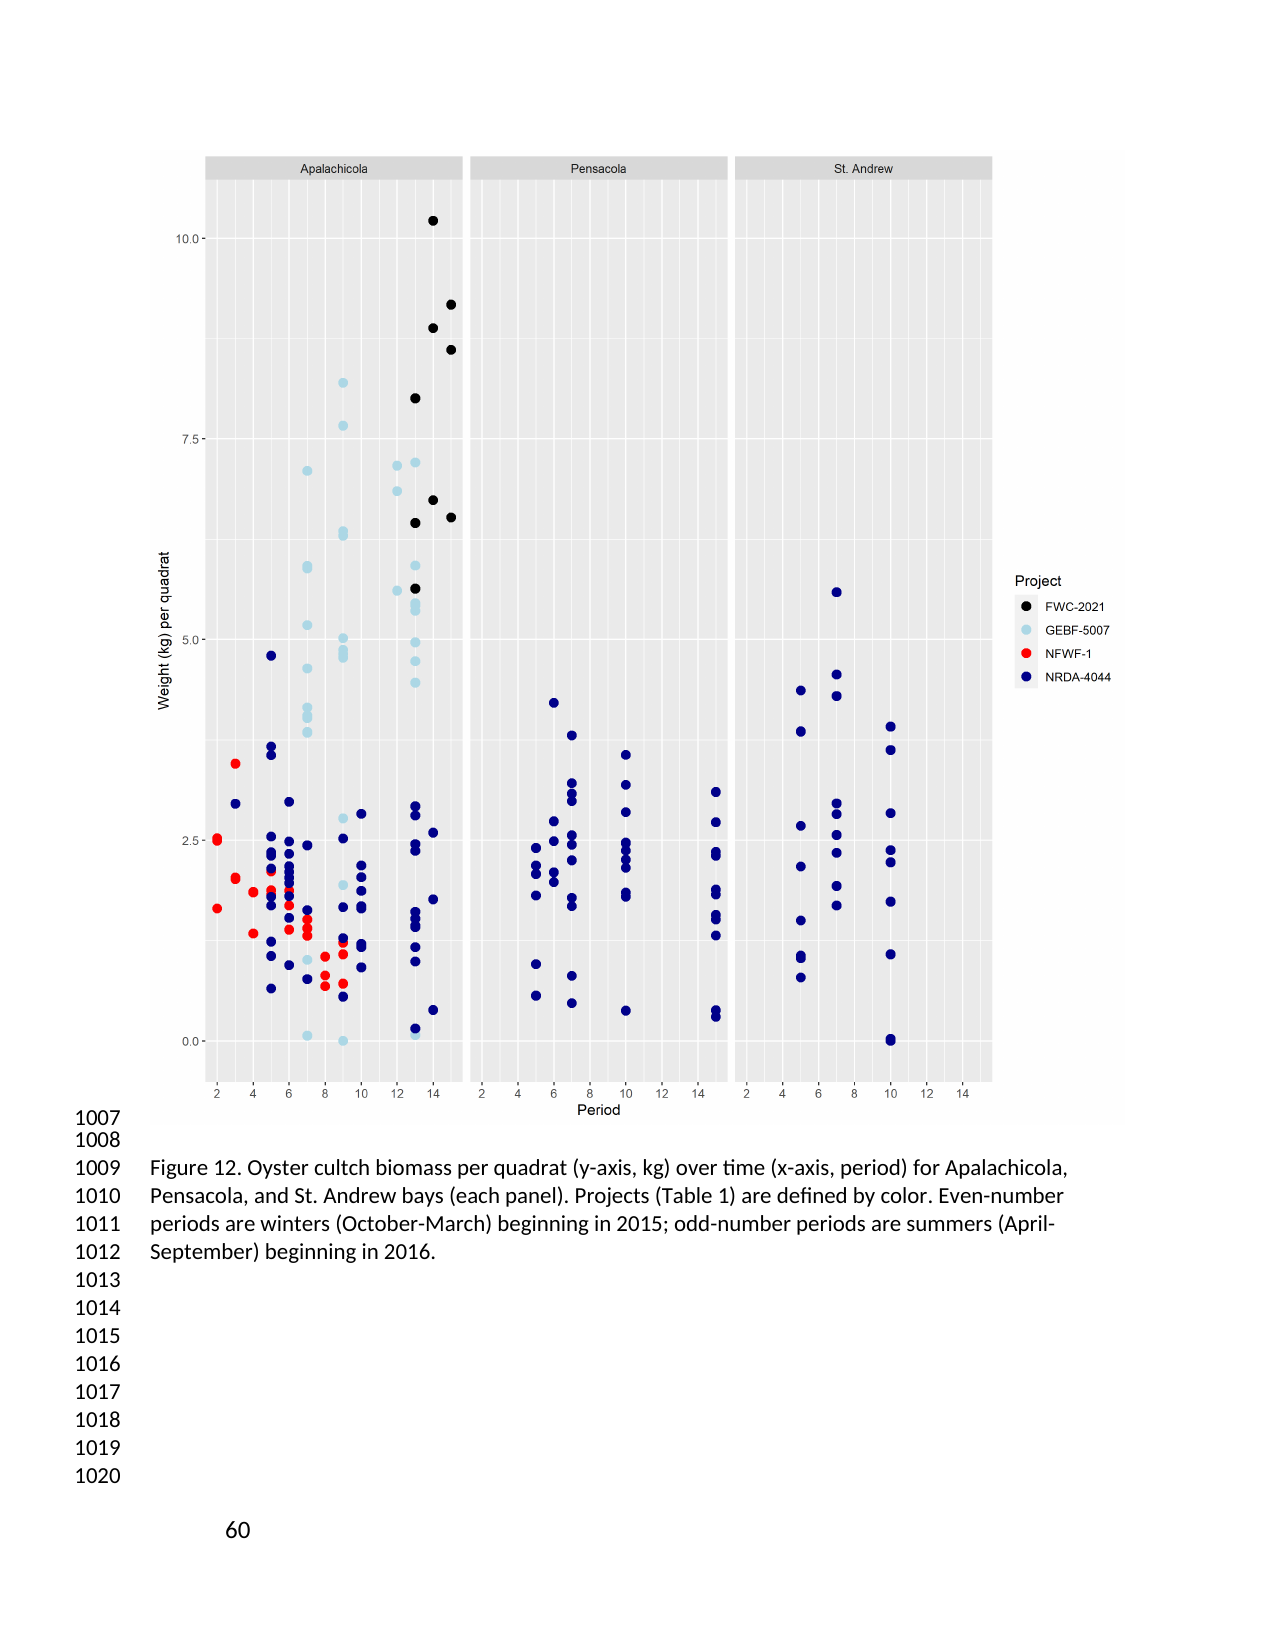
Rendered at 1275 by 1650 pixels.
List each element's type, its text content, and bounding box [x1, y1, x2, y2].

picture [150, 150, 1125, 1125]
text Figure 12. Oyster cultch biomass per quadrat (y-axis, kg) over time (x-axis, period) for Apalachicola, Pensacola, and St. Andrew bays (each panel). Projects (Table 1) are defined by color. Even-number periods are winters (October-March) beginning in 2015; odd-number periods are summers (April-September) beginning in 2016. [150, 1153, 1125, 1265]
